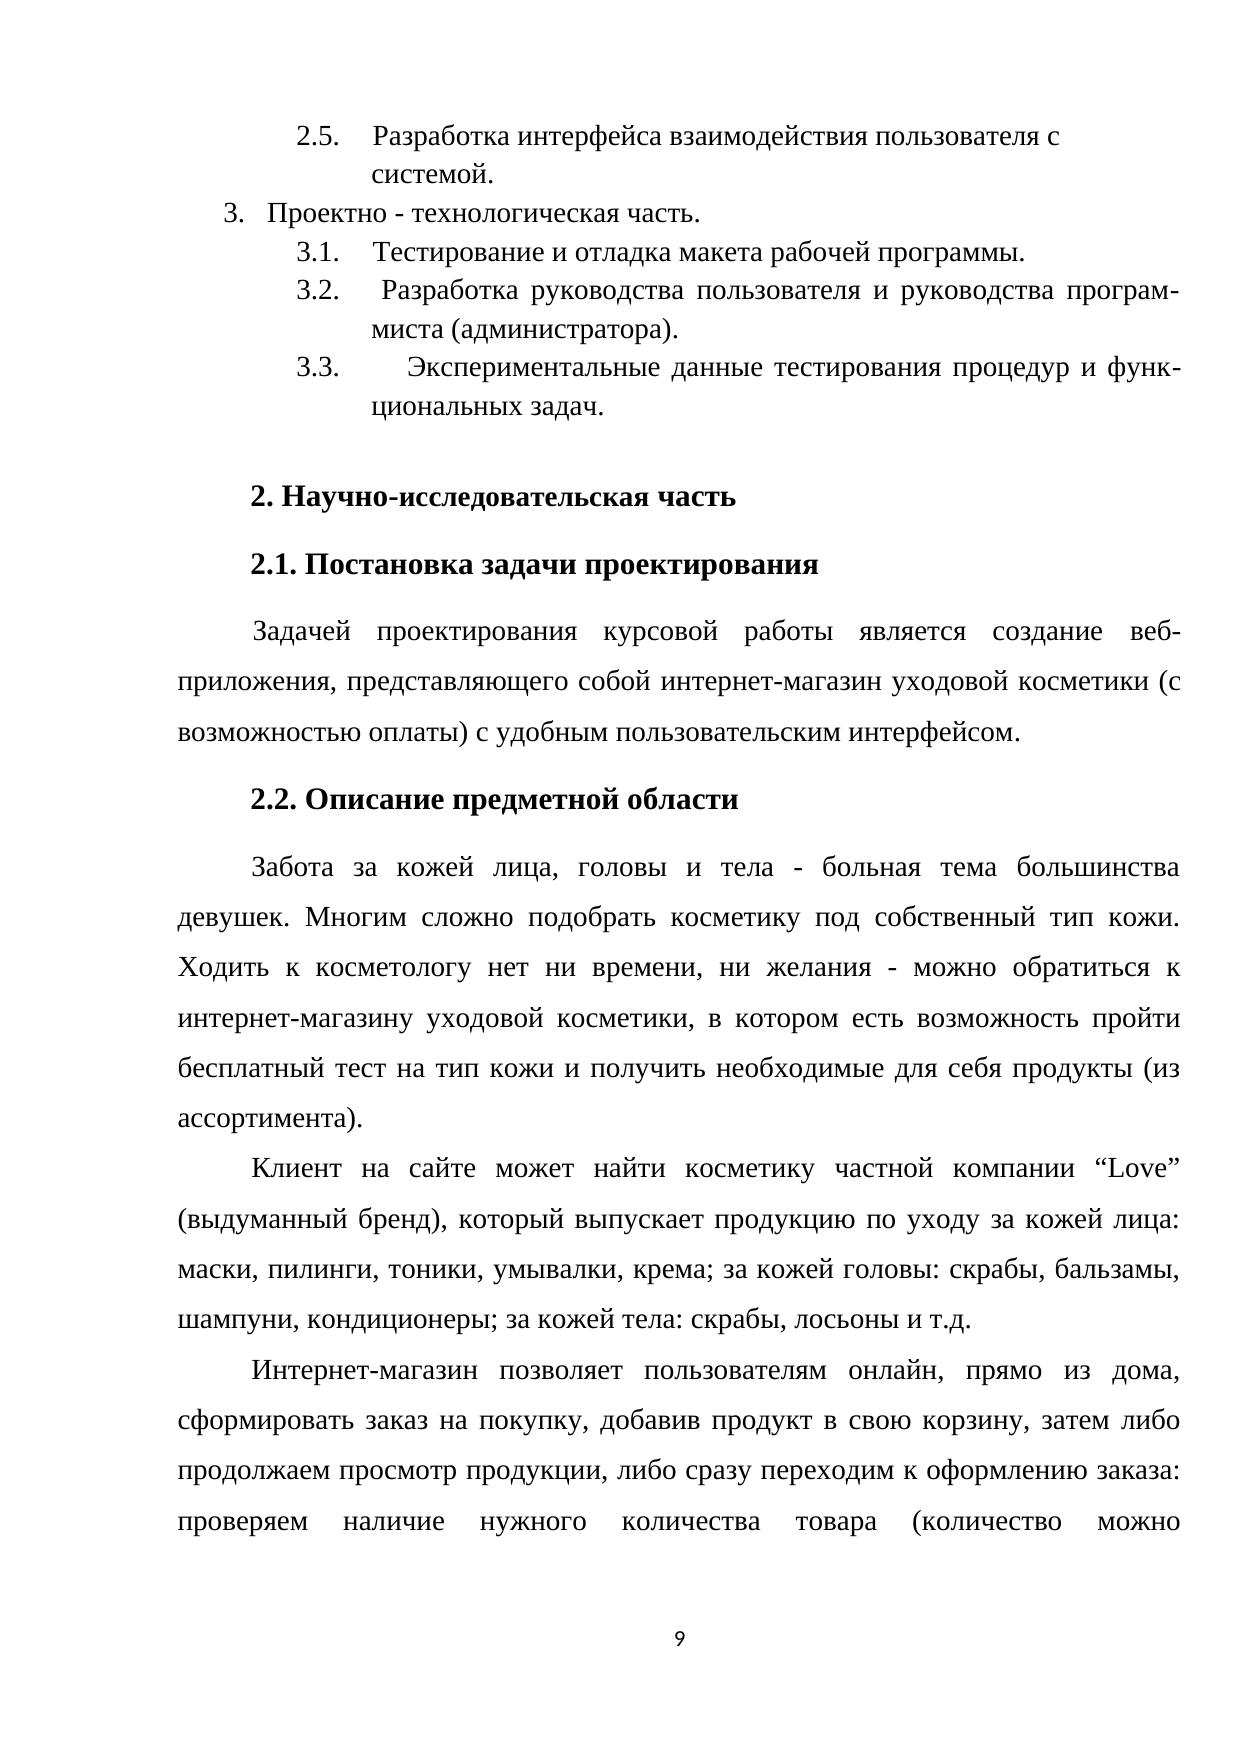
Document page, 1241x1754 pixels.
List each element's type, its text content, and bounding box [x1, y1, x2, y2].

subtitle 2. Научно-исследовательская часть [214, 477, 1181, 513]
text Задачей проектирования курсовой работы является создание веб-приложения, представляющего собой интернет-магазин уходовой косметики (с возможностью оплаты) с удобным пользовательским интерфейсом. [177, 613, 1181, 747]
text Забота за кожей лица, головы и тела - больная тема большинства девушек. Многим сложно подобрать косметику под собственный тип кожи. Ходить к косметологу нет ни времени, ни желания - можно обратиться к интернет-магазину уходовой косметики, в котором есть возможность пройти бесплатный тест на тип кожи и получить необходимые для себя продукты (из ассортимента). [177, 849, 1181, 1134]
subtitle 2.1. Постановка задачи проектирования [214, 545, 1181, 581]
text 3. Проектно - технологическая часть. [223, 195, 1181, 229]
text 3.1. Тестирование и отладка макета рабочей программы. [296, 234, 1181, 267]
text 3.2. Разработка руководства пользователя и руководства програм­миста (администратора). [296, 272, 1179, 344]
subtitle 2.2. Описание предметной области [214, 781, 1181, 817]
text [177, 1352, 1181, 1536]
text 2.5. Разработка интерфейса взаимодействия пользователя с системой. [296, 118, 1179, 190]
text Клиент на сайте может найти косметику частной компании “Love” (выдуманный бренд), который выпускает продукцию по уходу за кожей лица: маски, пилинги, тоники, умывалки, крема; за кожей головы: скрабы, бальзамы, шампуни, кондиционеры; за кожей тела: скрабы, лосьоны и т.д. [177, 1151, 1181, 1335]
text 3.3. Экспериментальные данные тестирования процедур и функ­циональных задач. [296, 349, 1181, 421]
